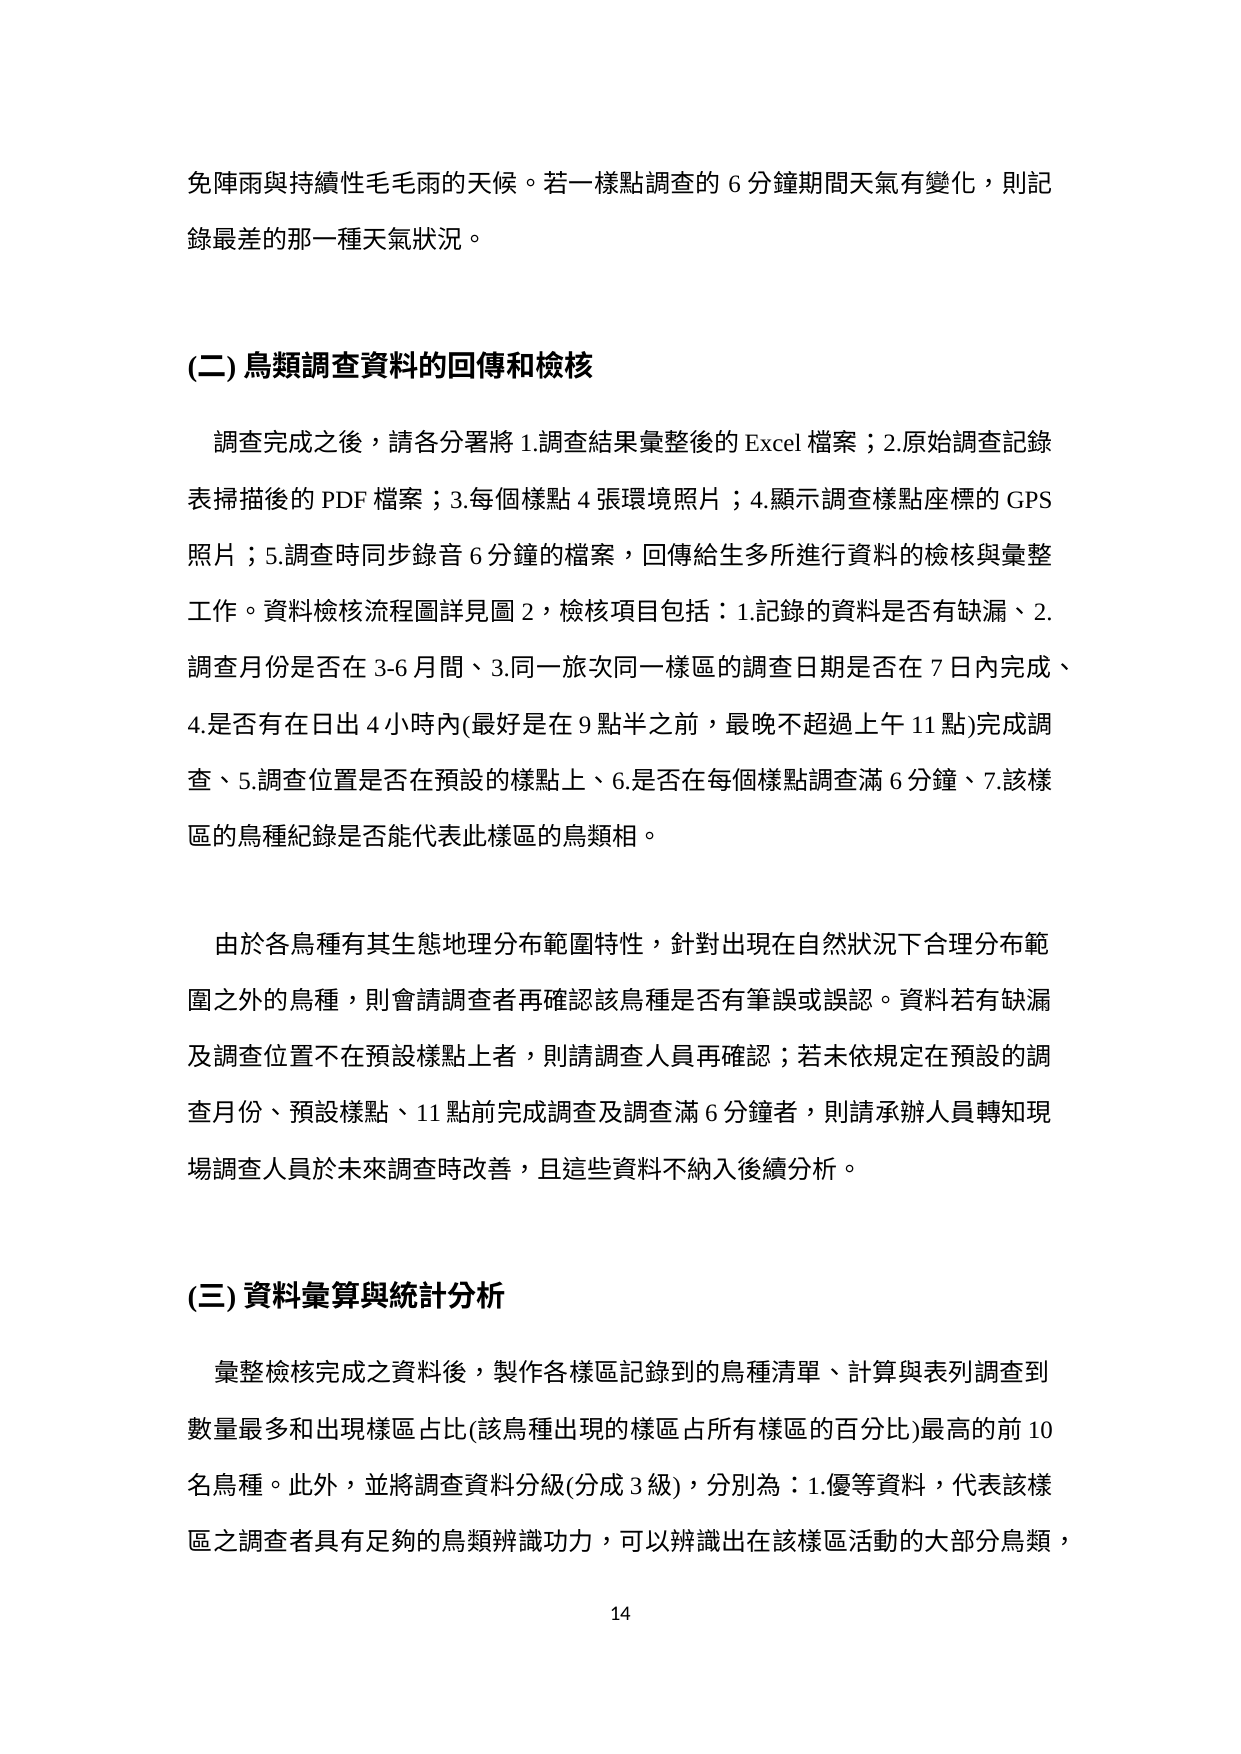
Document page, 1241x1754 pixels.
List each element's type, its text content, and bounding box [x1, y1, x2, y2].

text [187, 162, 1053, 256]
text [187, 1352, 1053, 1558]
text 由於各鳥種有其生態地理分布範圍特性，針對出現在自然狀況下合理分布範圍之外的鳥種，則會請調查者再確認該鳥種是否有筆誤或誤認。資料若有缺漏及調查位置不在預設樣點上者，則請調查人員再確認；若未依規定在預設的調查月份、預設樣點、11點前完成調查及調查滿6分鐘者，則請承辦人員轉知現場調查人員於未來調查時改善，且這些資料不納入後續分析。 [187, 923, 1053, 1186]
text (三) 資料彙算與統計分析 [187, 1256, 1053, 1331]
text 調查完成之後，請各分署將1.調查結果彙整後的Excel 檔案；2.原始調查記錄表掃描後的PDF檔案；3.每個樣點4張環境照片；4.顯示調查樣點座標的GPS照片；5.調查時同步錄音6分鐘的檔案，回傳給生多所進行資料的檢核與彙整工作。資料檢核流程圖詳見圖2，檢核項目包括：1.記錄的資料是否有缺漏、2.調查月份是否在3-6月間、3.同一旅次同一樣區的調查日期是否在7日內完成、4.是否有在日出4小時內(最好是在9點半之前，最晚不超過上午11點)完成調查、5.調查位置是否在預設的樣點上、6.是否在每個樣點調查滿6分鐘、7.該樣區的鳥種紀錄是否能代表此樣區的鳥類相。 [187, 422, 1053, 853]
text (二) 鳥類調查資料的回傳和檢核 [187, 326, 1053, 401]
